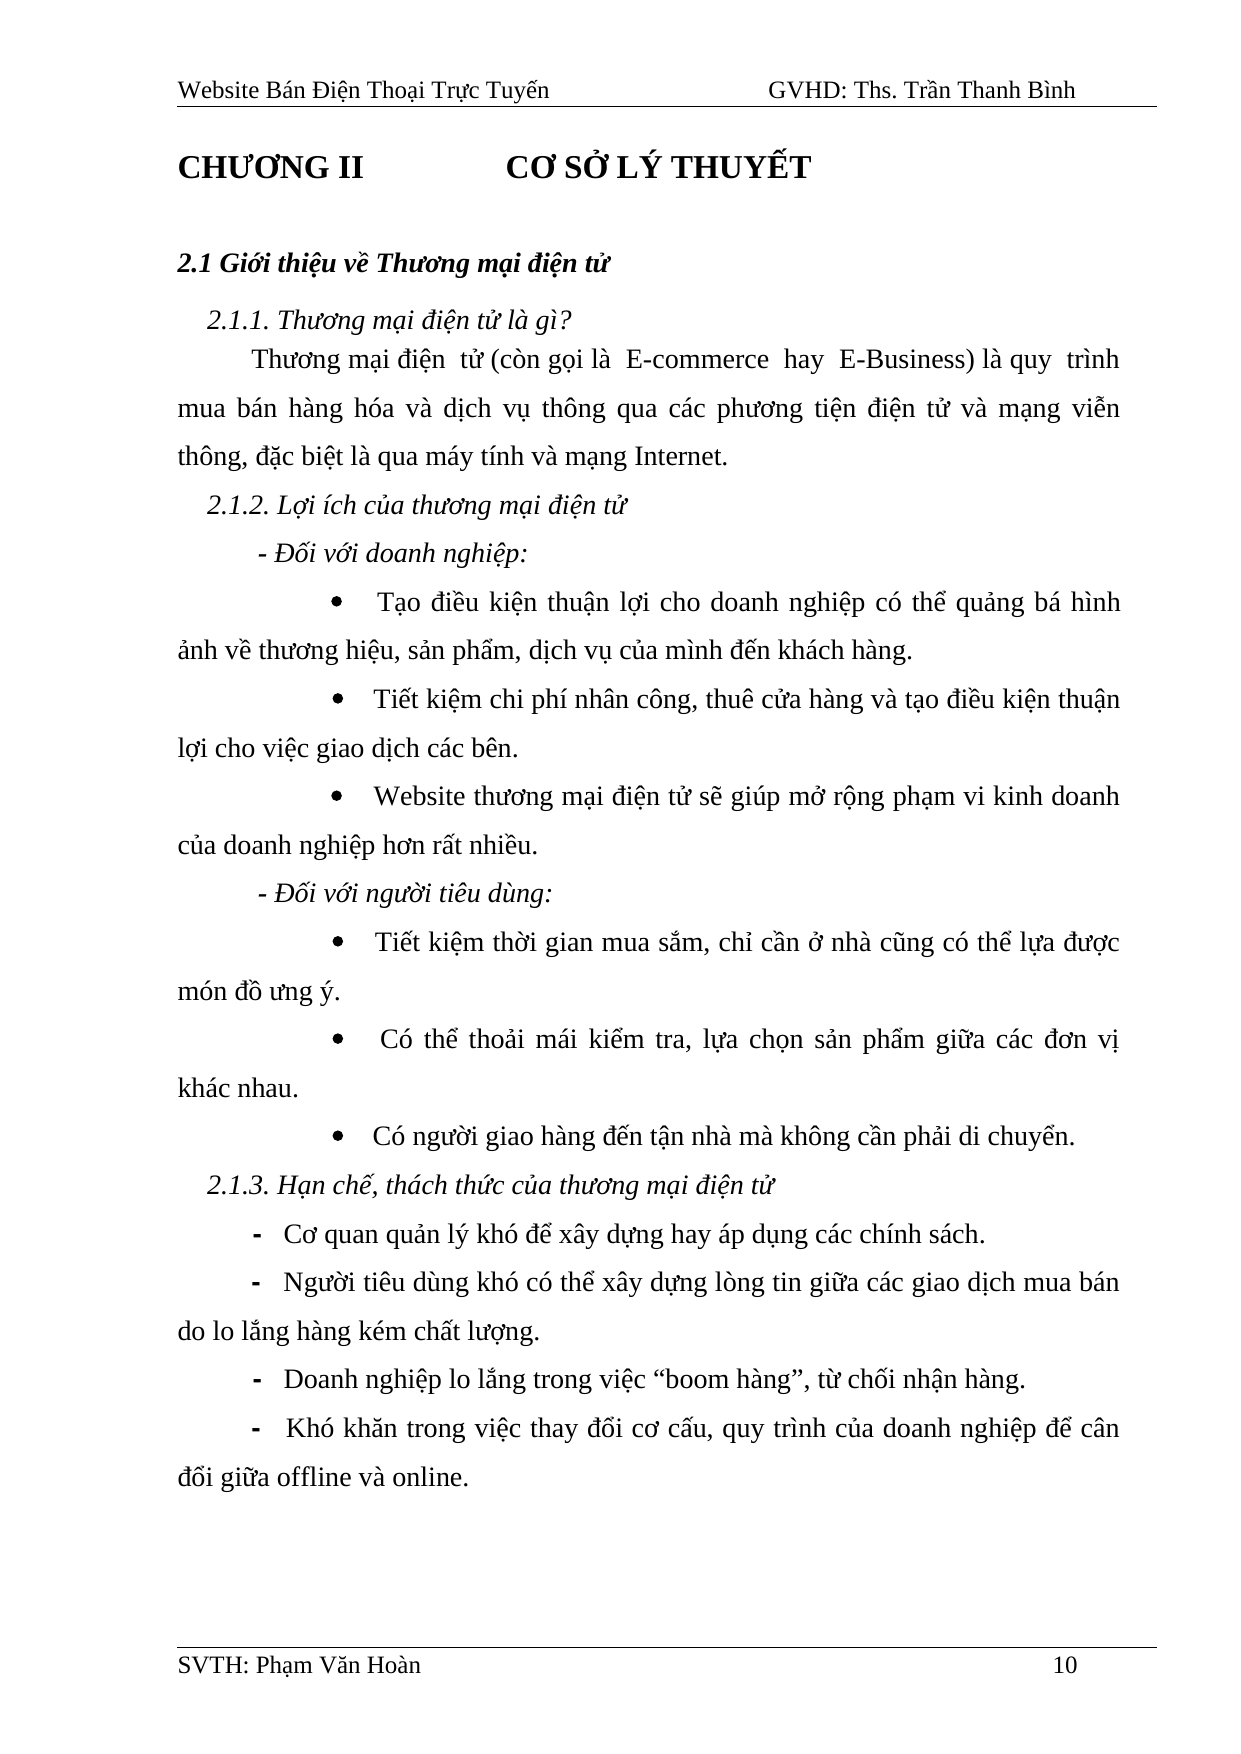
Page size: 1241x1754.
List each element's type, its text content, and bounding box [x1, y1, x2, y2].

list Có thể thoải mái kiểm tra, lựa chọn sản phẩm giữa các đơn vị khác nhau. [177, 1022, 1122, 1103]
list Doanh nghiệp lo lắng trong việc “boom hàng”, từ chối nhận hàng. [252, 1362, 1122, 1395]
list Đối với người tiêu dùng: [258, 876, 1122, 909]
list Tiết kiệm thời gian mua sắm, chỉ cần ở nhà cũng có thể lựa được món đồ ưng ý. [177, 925, 1122, 1006]
list 2.1.2. Lợi ích của thương mại điện tử [207, 488, 1122, 520]
list Người tiêu dùng khó có thể xây dựng lòng tin giữa các giao dịch mua bán do lo lắng hàng kém chất lượng. [177, 1265, 1122, 1346]
subtitle CHƯƠNG II CƠ SỞ LÝ THUYẾT [177, 148, 1122, 186]
list Cơ quan quản lý khó để xây dựng hay áp dụng các chính sách. [252, 1217, 1122, 1249]
list 2.1.3. Hạn chế, thách thức của thương mại điện tử [207, 1168, 1122, 1200]
list Đối với doanh nghiệp: [258, 536, 1122, 569]
list Thương mại điện tử (còn gọi là E-commerce hay E-Business) là quy trình mua bán hàng hóa và dịch vụ thông qua các phương tiện điện tử và mạng viễn thông, đặc biệt là qua máy tính và mạng Internet. [177, 342, 1122, 472]
list Khó khăn trong việc thay đổi cơ cấu, quy trình của doanh nghiệp để cân đổi giữa offline và online. [177, 1411, 1122, 1492]
list Tiết kiệm chi phí nhân công, thuê cửa hàng và tạo điều kiện thuận lợi cho việc giao dịch các bên. [177, 682, 1122, 763]
list Có người giao hàng đến tận nhà mà không cần phải di chuyển. [177, 1119, 1122, 1152]
subtitle 2.1 Giới thiệu về Thương mại điện tử [177, 246, 1122, 278]
list Tạo điều kiện thuận lợi cho doanh nghiệp có thể quảng bá hình ảnh về thương hiệu, sản phẩm, dịch vụ của mình đến khách hàng. [177, 585, 1122, 666]
subtitle 2.1.1. Thương mại điện tử là gì? [177, 303, 1122, 336]
list Website thương mại điện tử sẽ giúp mở rộng phạm vi kinh doanh của doanh nghiệp hơn rất nhiều. [177, 779, 1122, 860]
